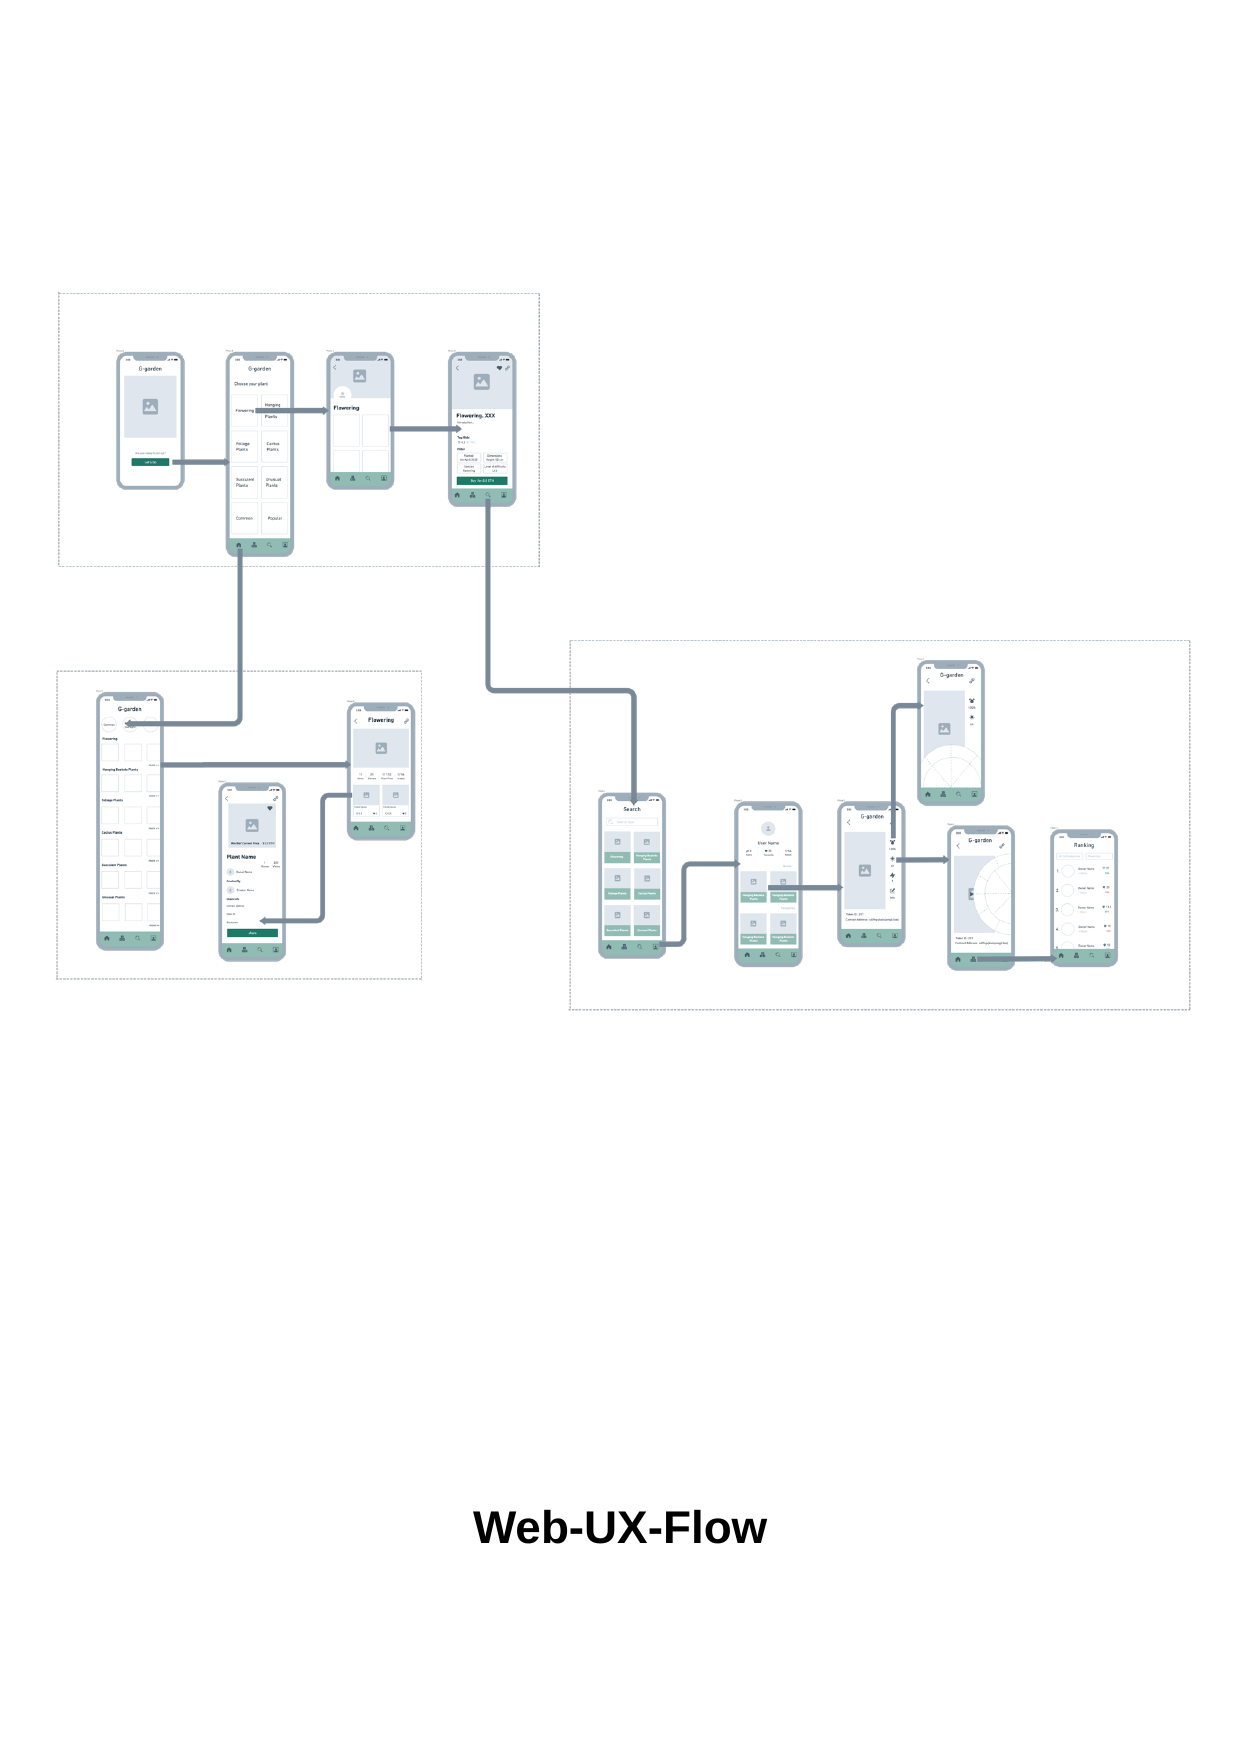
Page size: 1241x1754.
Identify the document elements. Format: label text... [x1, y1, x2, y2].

text Web-UX-Flow [187, 1494, 1053, 1559]
picture [52, 287, 1194, 1015]
